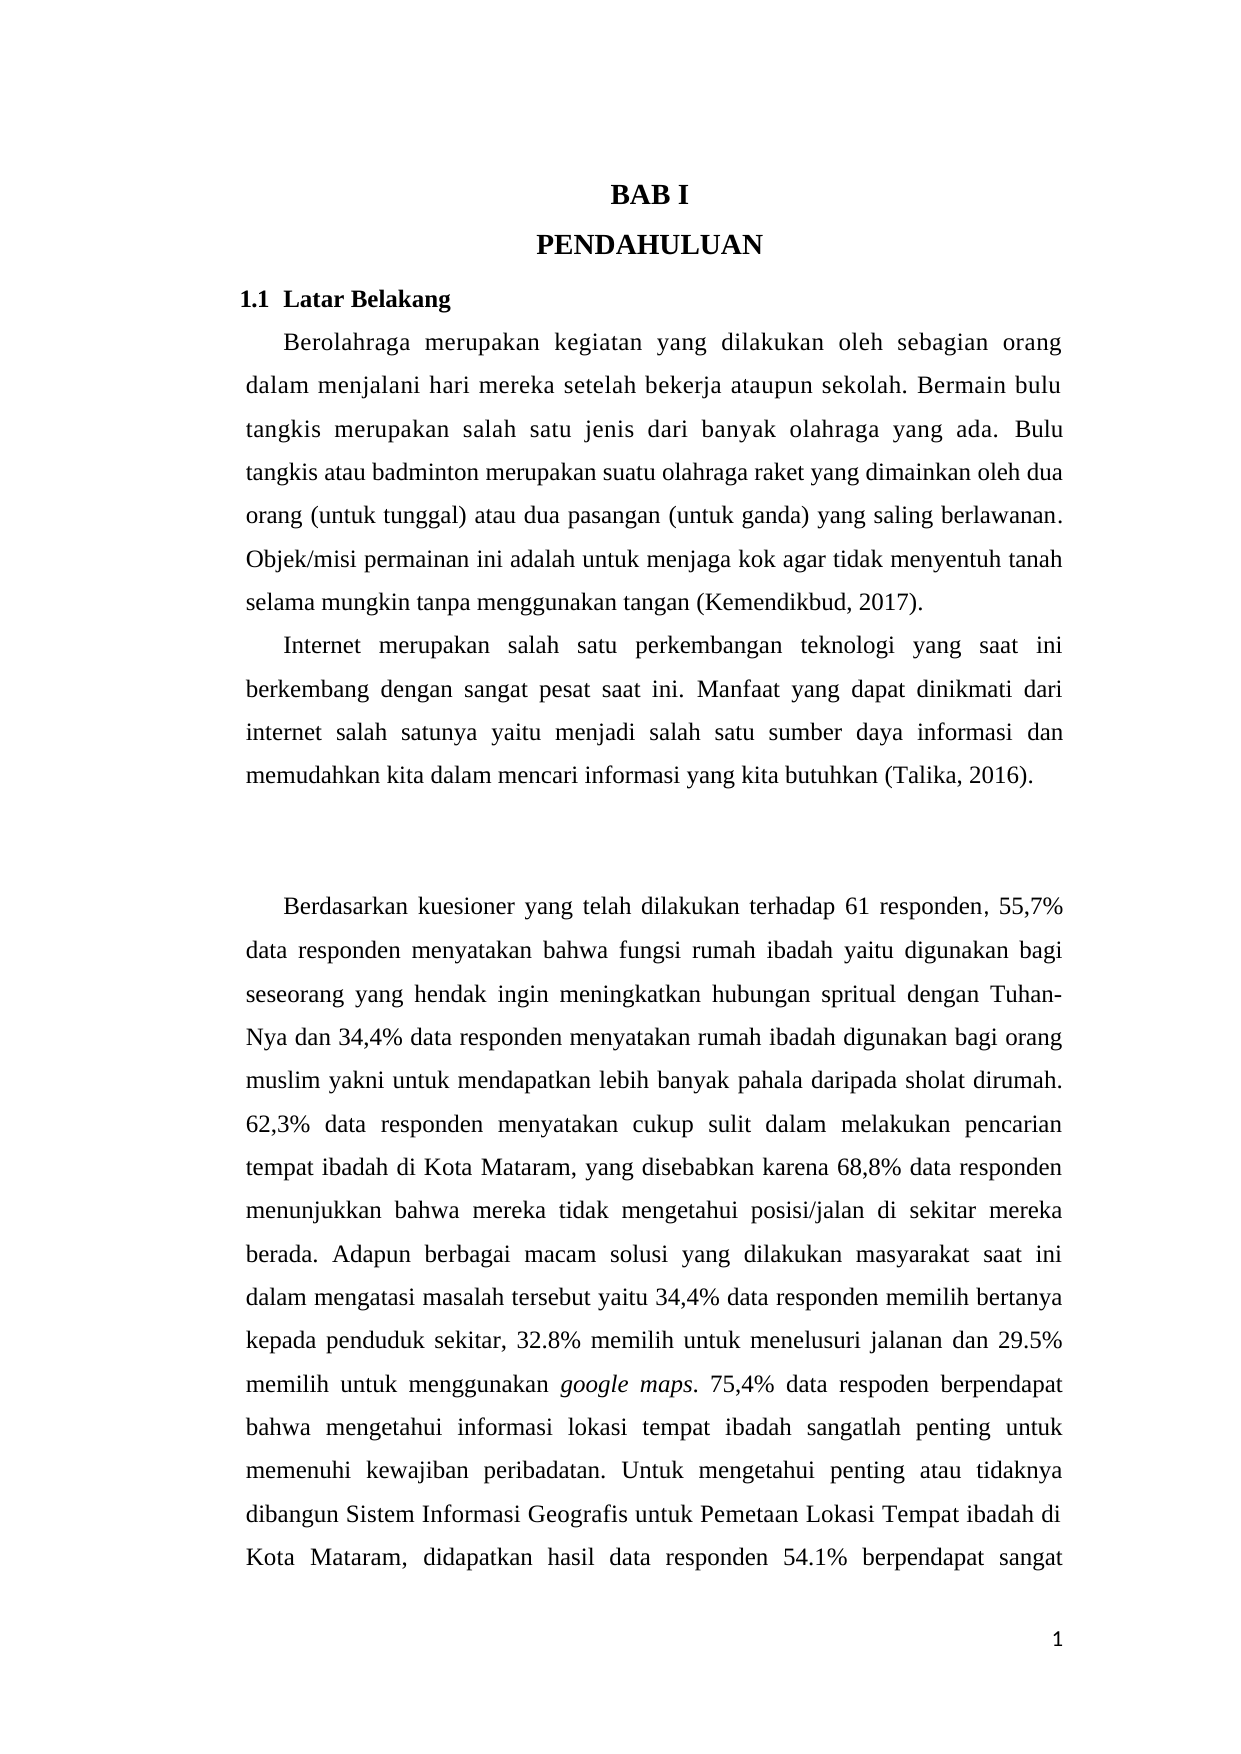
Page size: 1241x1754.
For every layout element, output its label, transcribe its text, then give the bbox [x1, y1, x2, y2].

text Internet merupakan salah satu perkembangan teknologi yang saat ini berkembang dengan sangat pesat saat ini. Manfaat yang dapat dinikmati dari internet salah satunya yaitu menjadi salah satu sumber daya informasi dan memudahkan kita dalam mencari informasi yang kita butuhkan (Talika, 2016). [246, 631, 1063, 789]
subtitle Latar Belakang [239, 284, 1063, 313]
subtitle BAB I PENDAHULUAN [236, 177, 1063, 261]
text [246, 891, 1063, 1571]
text Berolahraga merupakan kegiatan yang dilakukan oleh sebagian orang dalam menjalani hari mereka setelah bekerja ataupun sekolah. Bermain bulu tangkis merupakan salah satu jenis dari banyak olahraga yang ada. Bulu tangkis atau badminton merupakan suatu olahraga raket yang dimainkan oleh dua orang (untuk tunggal) atau dua pasangan (untuk ganda) yang saling berlawanan. Objek/misi permainan ini adalah untuk menjaga kok agar tidak menyentuh tanah selama mungkin tanpa menggunakan tangan (Kemendikbud, 2017). [246, 327, 1063, 371]
text Berolahraga merupakan kegiatan yang dilakukan oleh sebagian orang dalam menjalani hari mereka setelah bekerja ataupun sekolah. Bermain bulu tangkis merupakan salah satu jenis dari banyak olahraga yang ada. Bulu tangkis atau badminton merupakan suatu olahraga raket yang dimainkan oleh dua orang (untuk tunggal) atau dua pasangan (untuk ganda) yang saling berlawanan. Objek/misi permainan ini adalah untuk menjaga kok agar tidak menyentuh tanah selama mungkin tanpa menggunakan tangan (Kemendikbud, 2017). [246, 399, 1063, 616]
